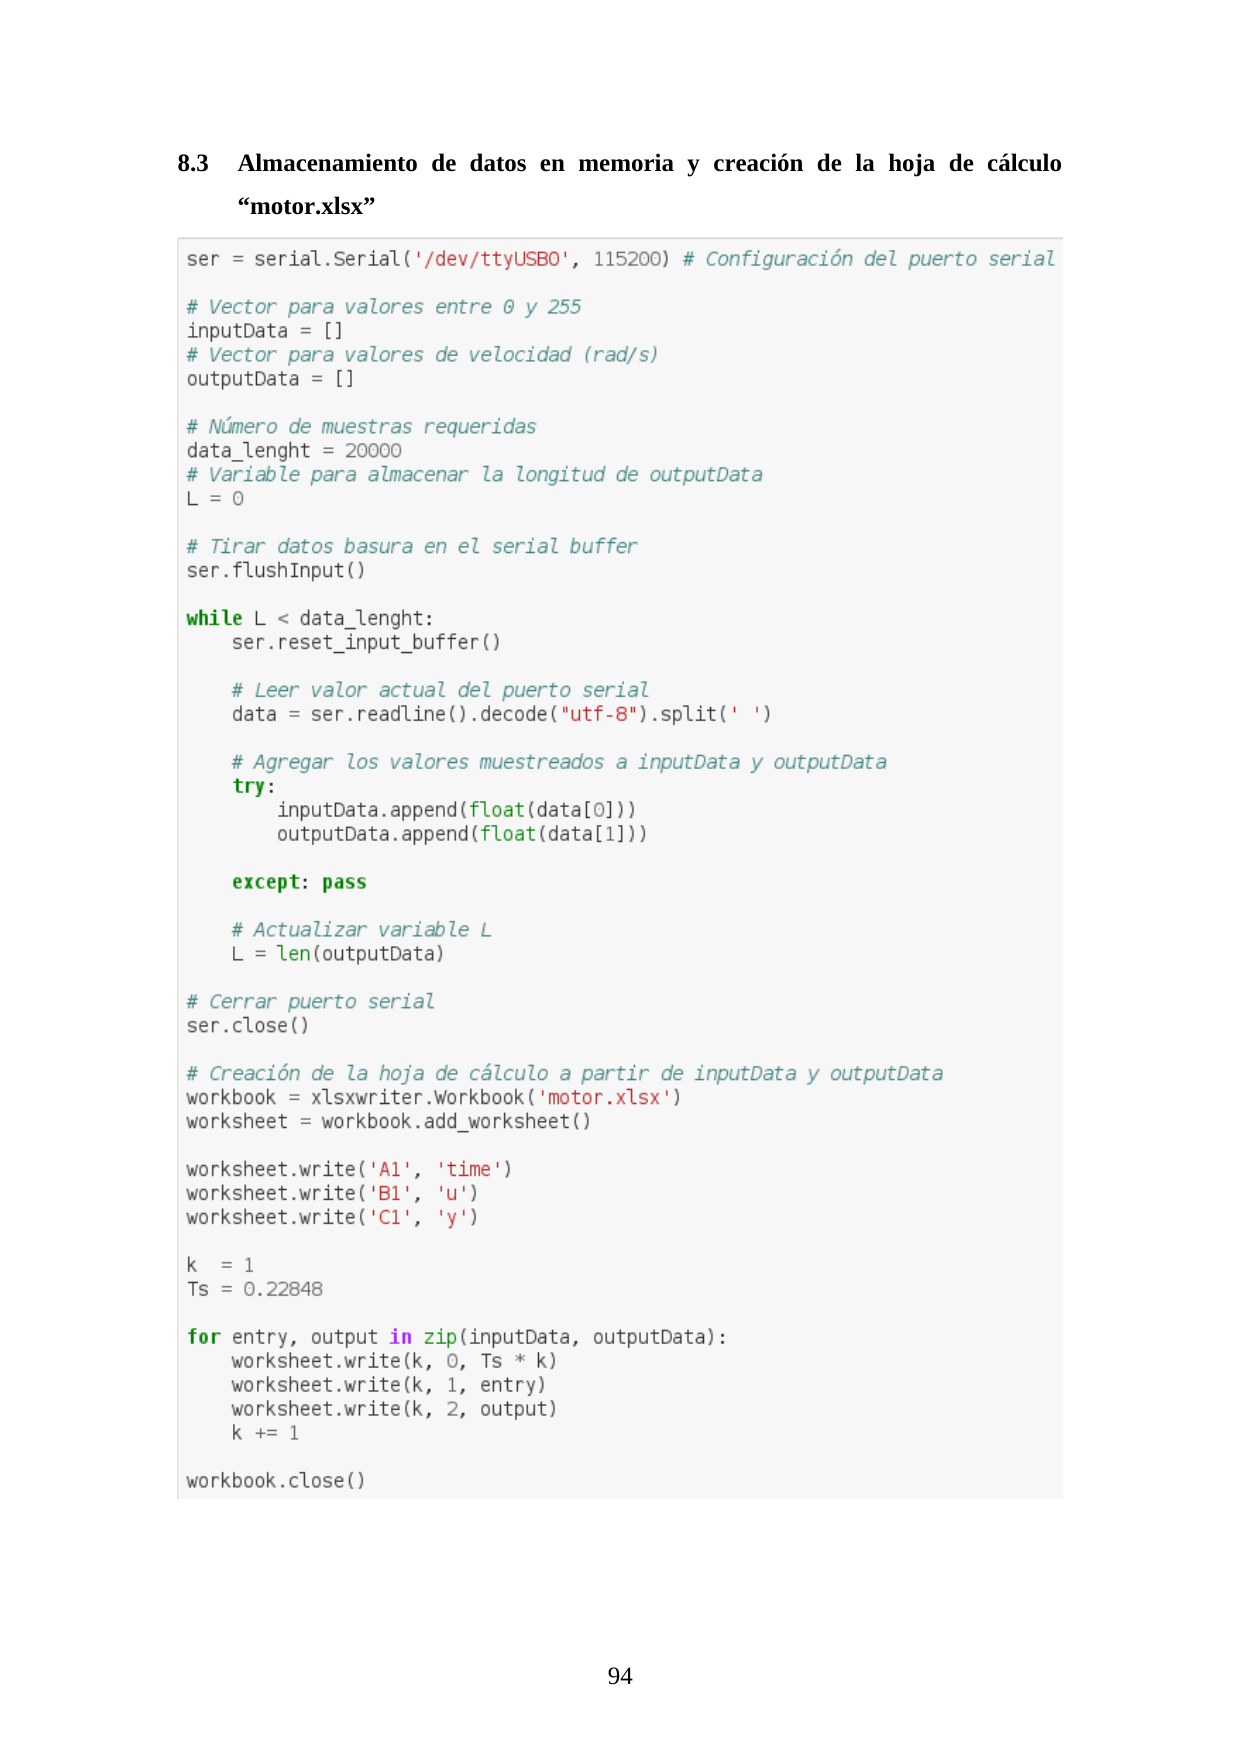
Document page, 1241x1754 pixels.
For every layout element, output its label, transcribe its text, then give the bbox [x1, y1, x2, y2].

picture [177, 233, 1063, 1499]
subtitle Almacenamiento de datos en memoria y creación de la hoja de cálculo “motor.xlsx” [177, 148, 1063, 219]
